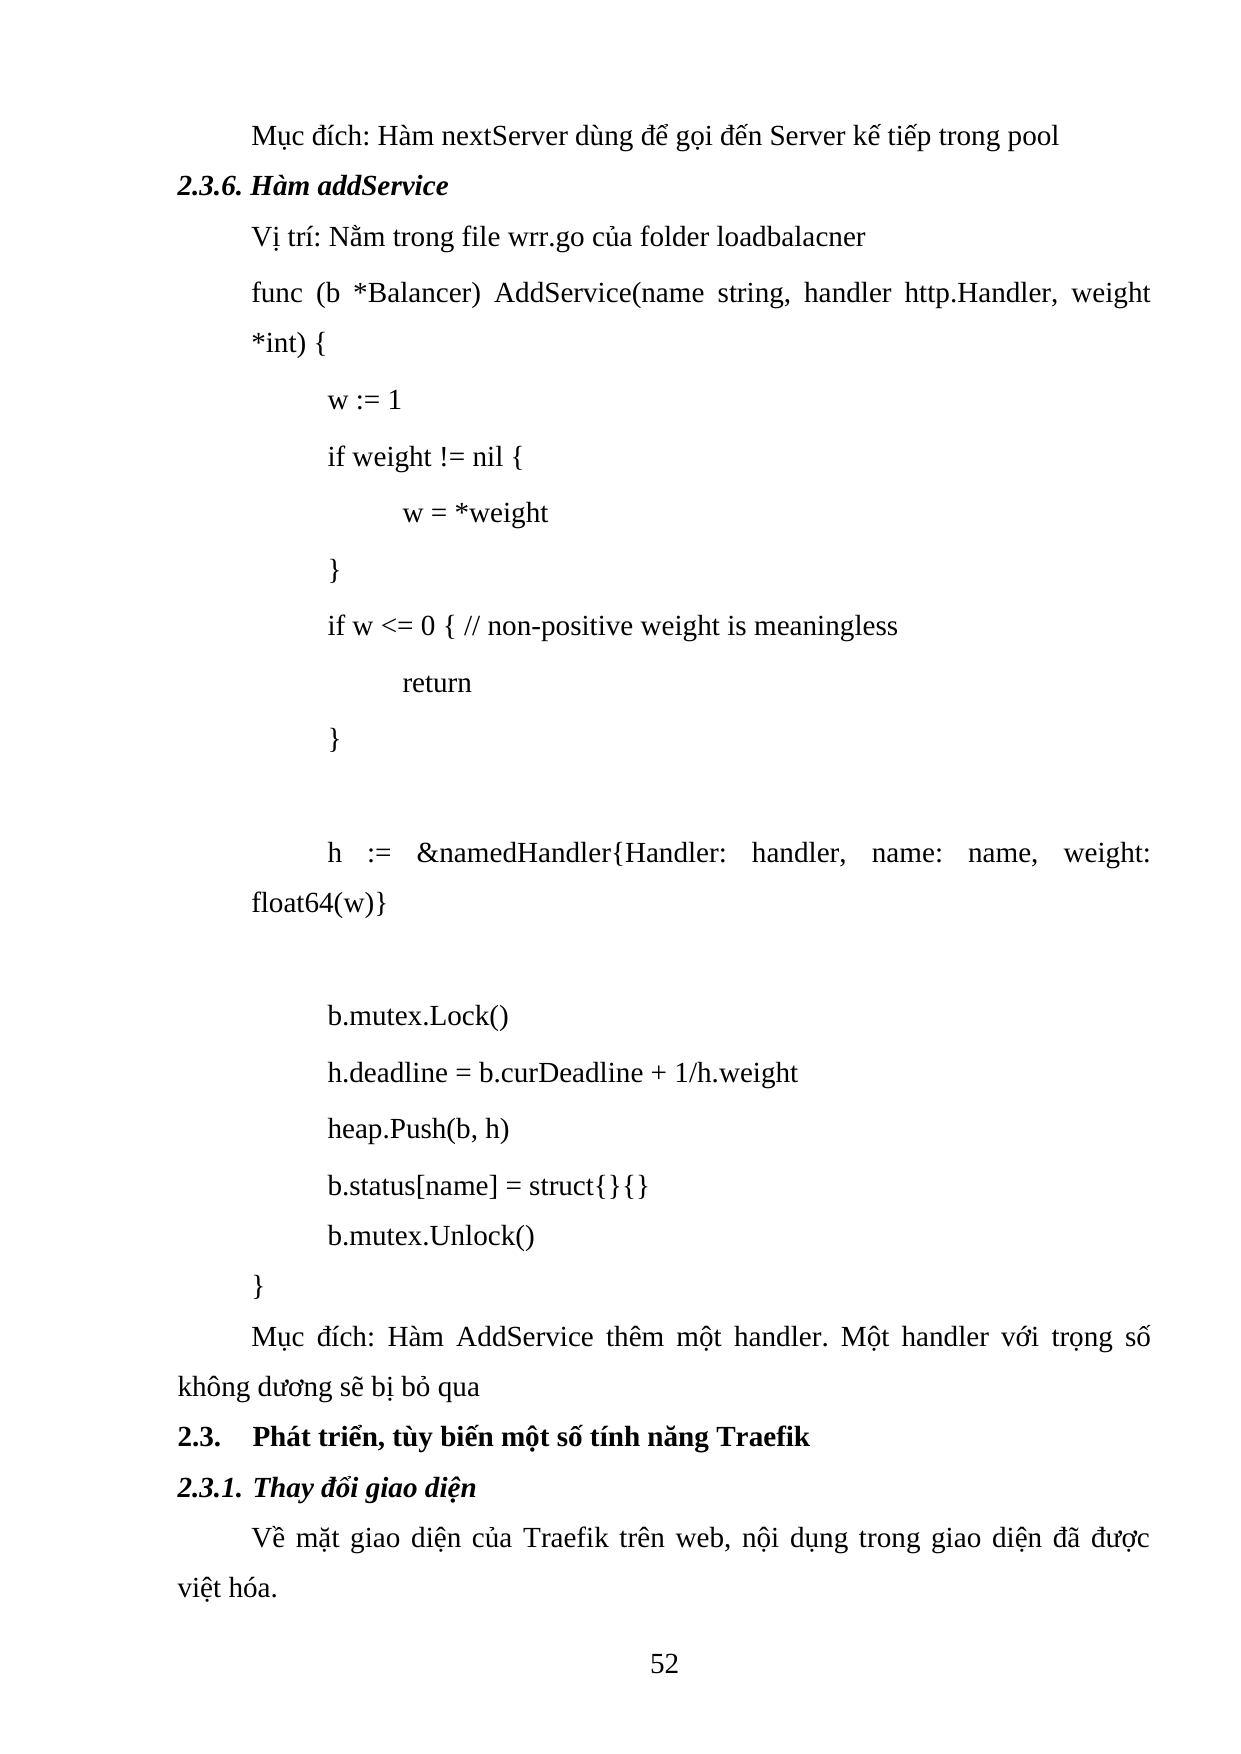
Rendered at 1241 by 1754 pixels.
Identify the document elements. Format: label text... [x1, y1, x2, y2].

text h := &namedHandler{Handler: handler, name: name, weight: float64(w)} [251, 835, 1152, 918]
text b.mutex.Lock() [251, 998, 1152, 1032]
list Phát triển, tùy biến một số tính năng Traefik [177, 1419, 1152, 1453]
text w = *weight [251, 495, 1152, 529]
text h.deadline = b.curDeadline + 1/h.weight [251, 1055, 1152, 1088]
text Mục đích: Hàm AddService thêm một handler. Một handler với trọng số không dương sẽ bị bỏ qua [177, 1319, 1152, 1403]
text return [251, 665, 1152, 698]
text if weight != nil { [251, 439, 1152, 472]
text b.mutex.Unlock() [251, 1218, 1152, 1252]
text Mục đích: Hàm nextServer dùng để gọi đến Server kế tiếp trong pool [177, 118, 1152, 152]
text } [251, 552, 1152, 585]
text heap.Push(b, h) [251, 1111, 1152, 1145]
text } [251, 722, 1152, 755]
text Vị trí: Nằm trong file wrr.go của folder loadbalacner [177, 219, 1152, 252]
text w := 1 [251, 382, 1152, 416]
text } [177, 1268, 1152, 1302]
text Về mặt giao diện của Traefik trên web, nội dụng trong giao diện đã được việt hóa. [177, 1520, 1152, 1604]
text if w <= 0 { // non-positive weight is meaningless [251, 608, 1152, 642]
text func (b *Balancer) AddService(name string, handler http.Handler, weight *int) { [251, 275, 1152, 359]
text b.status[name] = struct{}{} [251, 1168, 1152, 1201]
list Thay đổi giao diện [177, 1470, 1152, 1503]
subtitle 2.3.6. Hàm addService [177, 168, 1152, 202]
